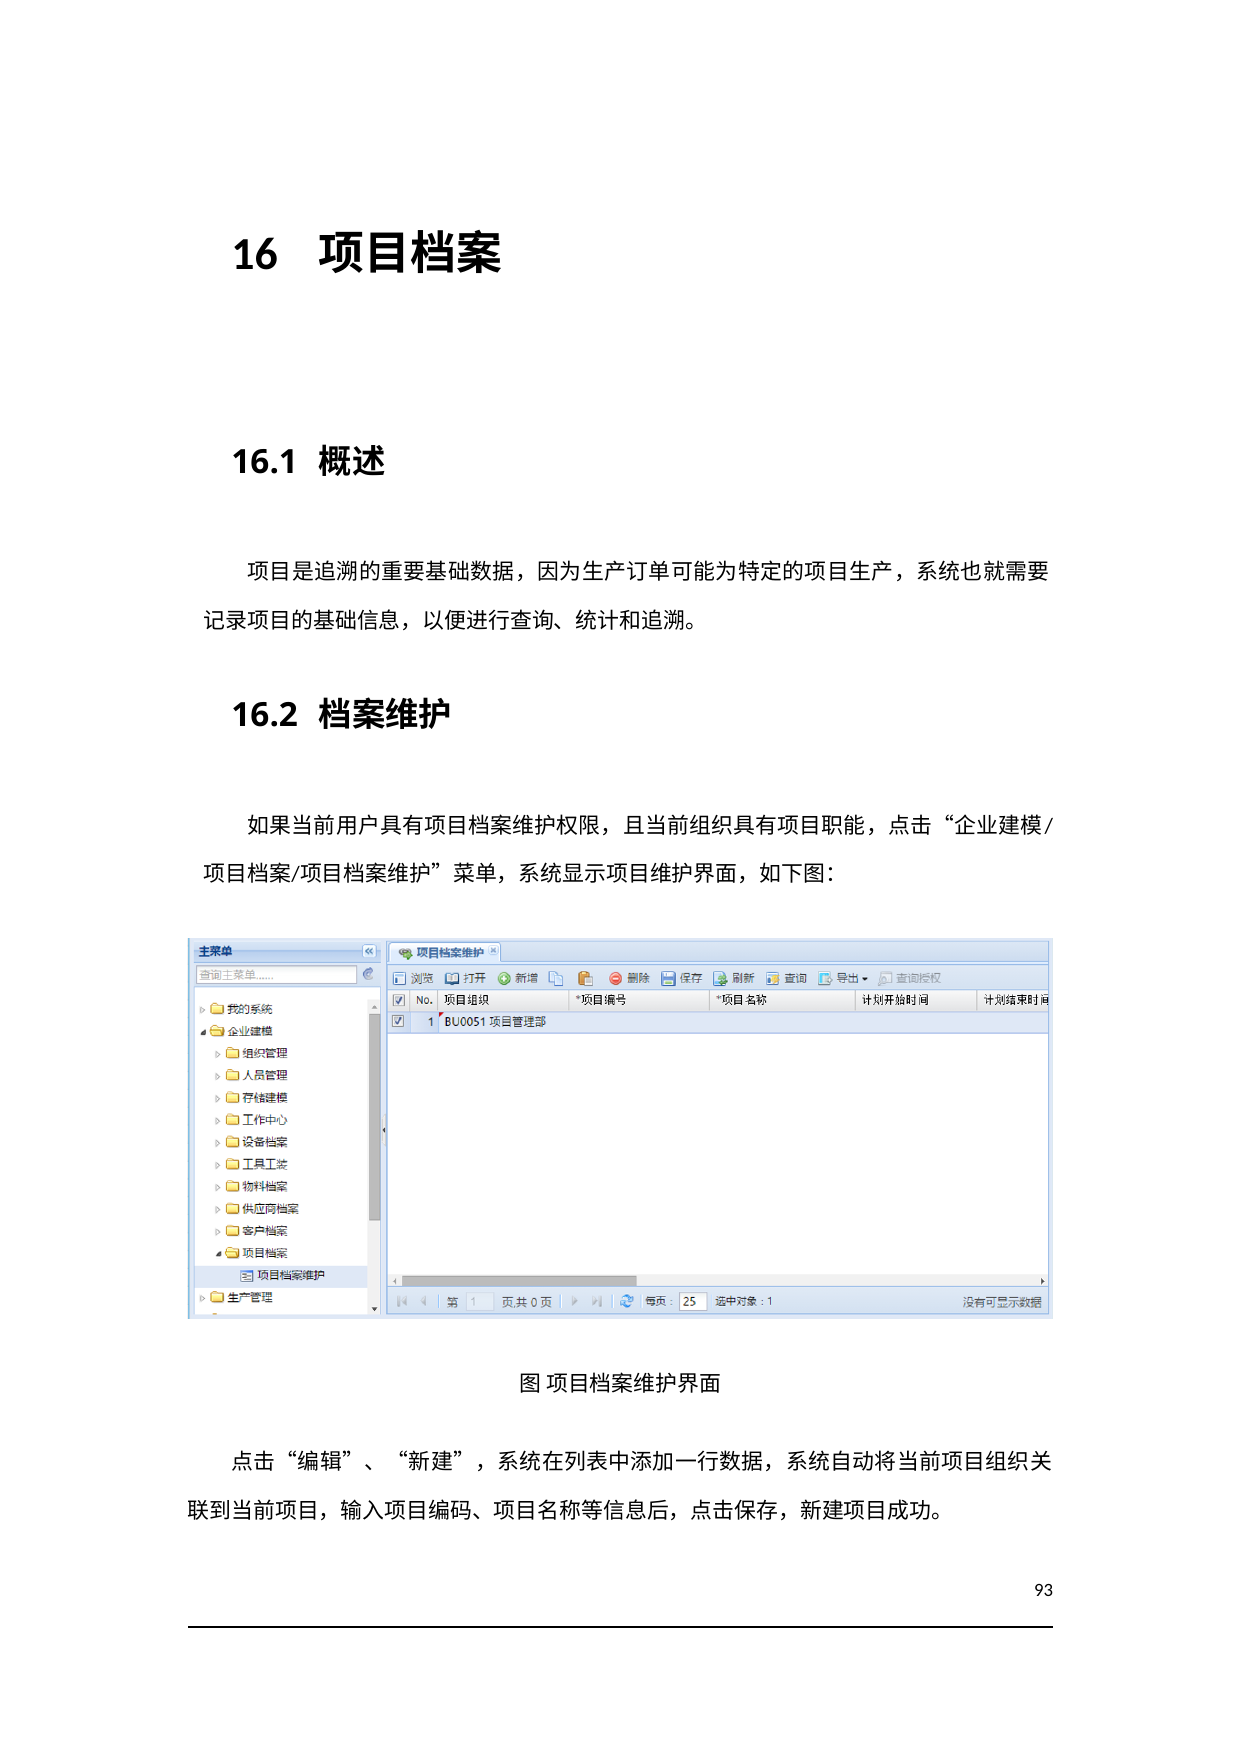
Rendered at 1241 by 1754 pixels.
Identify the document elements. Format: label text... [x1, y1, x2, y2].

subtitle 档案维护 [231, 680, 1053, 745]
text 点击“编辑”、“新建”，系统在列表中添加一行数据，系统自动将当前项目组织关联到当前项目，输入项目编码、项目名称等信息后，点击保存，新建项目成功。 [187, 1443, 1053, 1525]
subtitle 项目档案 [231, 201, 1053, 298]
picture [187, 938, 1053, 1319]
text 图 项目档案维护界面 [187, 1366, 1053, 1398]
subtitle 概述 [231, 426, 1053, 491]
text 项目是追溯的重要基础数据，因为生产订单可能为特定的项目生产，系统也就需要记录项目的基础信息，以便进行查询、统计和追溯。 [204, 553, 1053, 635]
text 如果当前用户具有项目档案维护权限，且当前组织具有项目职能，点击“企业建模/项目档案/项目档案维护”菜单，系统显示项目维护界面，如下图： [204, 807, 1053, 888]
